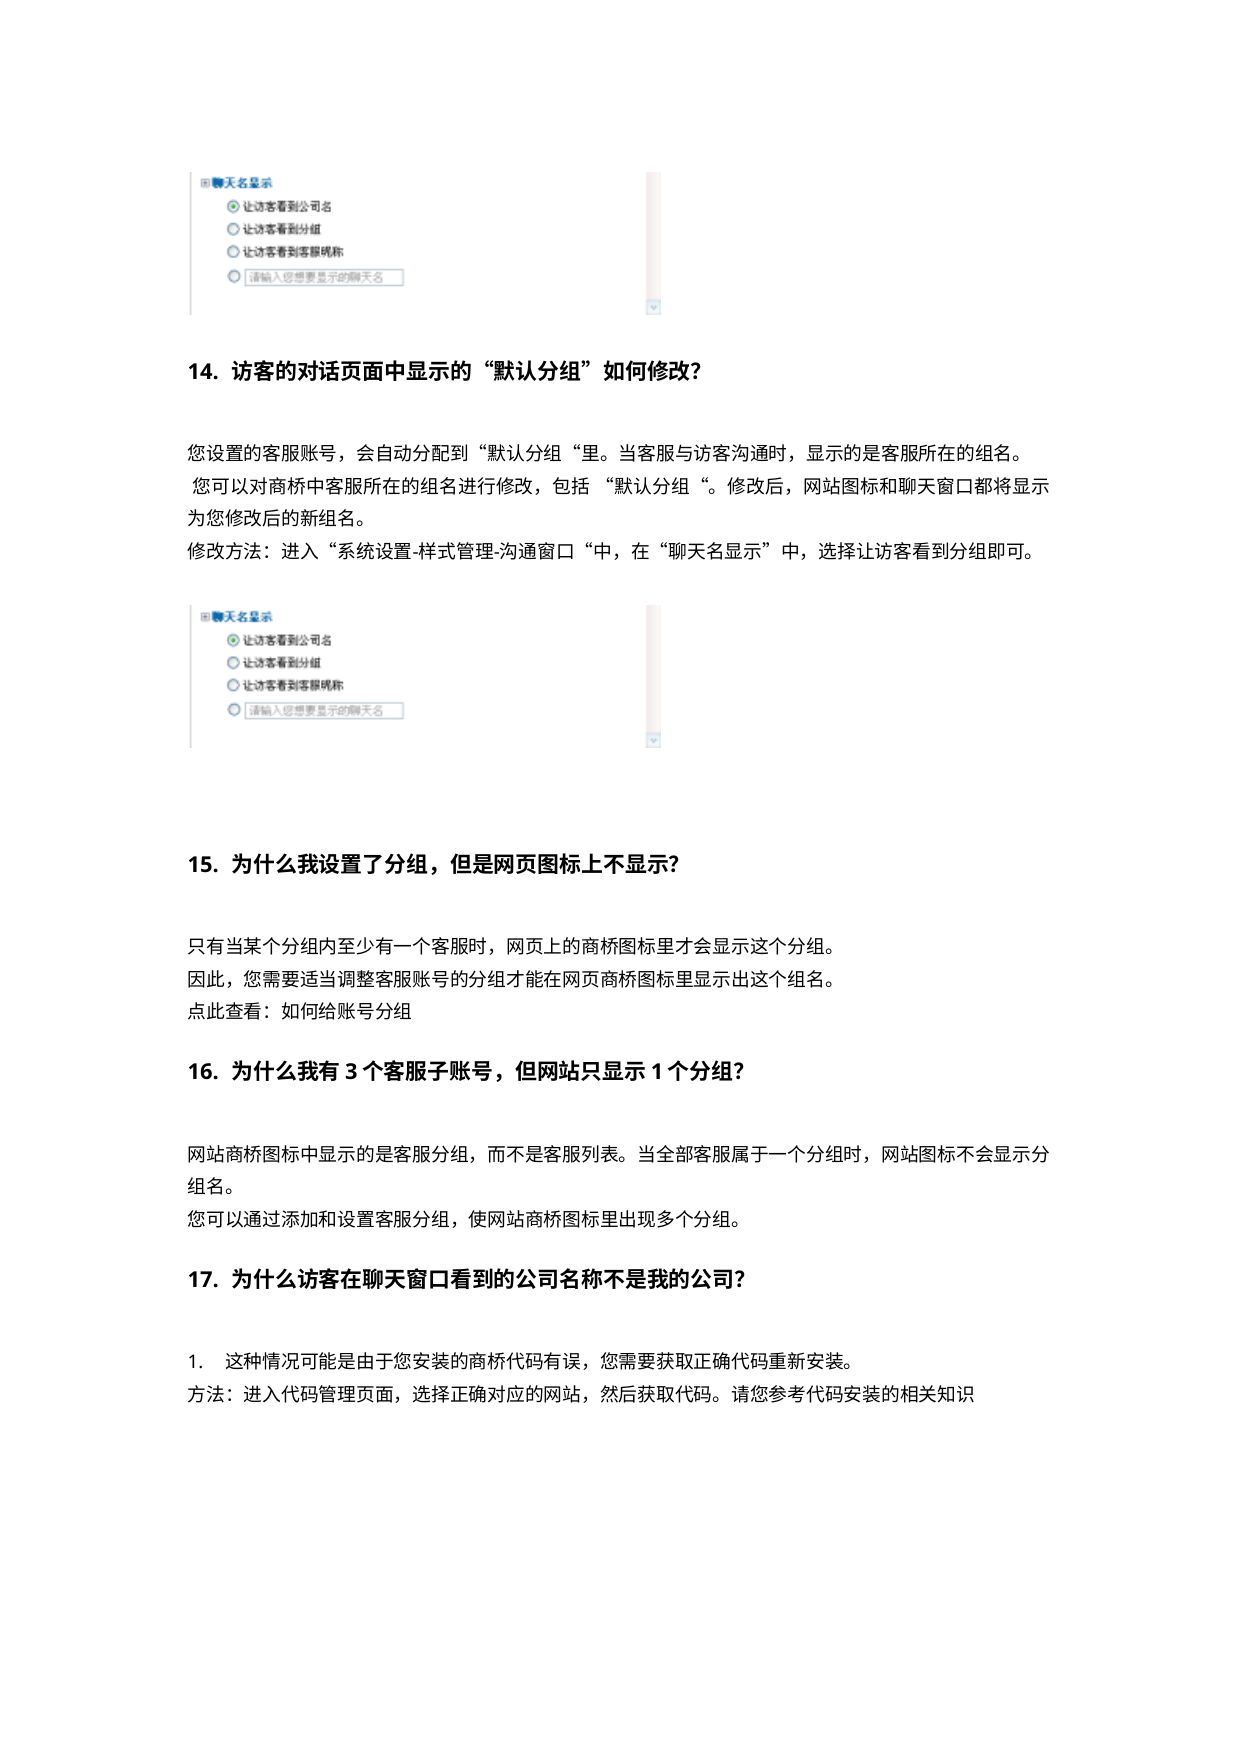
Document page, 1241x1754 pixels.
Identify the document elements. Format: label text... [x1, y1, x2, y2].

picture [187, 172, 661, 315]
text 因此，您需要适当调整客服账号的分组才能在网页商桥图标里显示出这个组名。 [187, 962, 1053, 994]
subtitle 为什么我有3个客服子账号，但网站只显示1个分组？ [187, 1054, 1053, 1087]
text 只有当某个分组内至少有一个客服时，网页上的商桥图标里才会显示这个分组。 [187, 929, 1053, 962]
list 这种情况可能是由于您安装的商桥代码有误，您需要获取正确代码重新安装。 [187, 1344, 1053, 1377]
subtitle 访客的对话页面中显示的“默认分组”如何修改？ [187, 354, 1053, 386]
text 您设置的客服账号，会自动分配到“默认分组“里。当客服与访客沟通时，显示的是客服所在的组名。 您可以对商桥中客服所在的组名进行修改，包括 “默认分组“。修改后，网站图标和聊天窗口都将显示为您修改后的新组名。 修改方法：进入“系统设置-样式管理-沟通窗口“中，在“聊天名显示”中，选择让访客看到分组即可。 [187, 436, 1053, 566]
text 点此查看：如何给账号分组 [187, 994, 1053, 1027]
subtitle 为什么我设置了分组，但是网页图标上不显示？ [187, 847, 1053, 879]
picture [187, 605, 661, 748]
text 方法：进入代码管理页面，选择正确对应的网站，然后获取代码。请您参考代码安装的相关知识 [187, 1377, 1053, 1409]
subtitle 为什么访客在聊天窗口看到的公司名称不是我的公司？ [187, 1261, 1053, 1294]
text 网站商桥图标中显示的是客服分组，而不是客服列表。当全部客服属于一个分组时，网站图标不会显示分组名。 您可以通过添加和设置客服分组，使网站商桥图标里出现多个分组。 [187, 1137, 1053, 1234]
